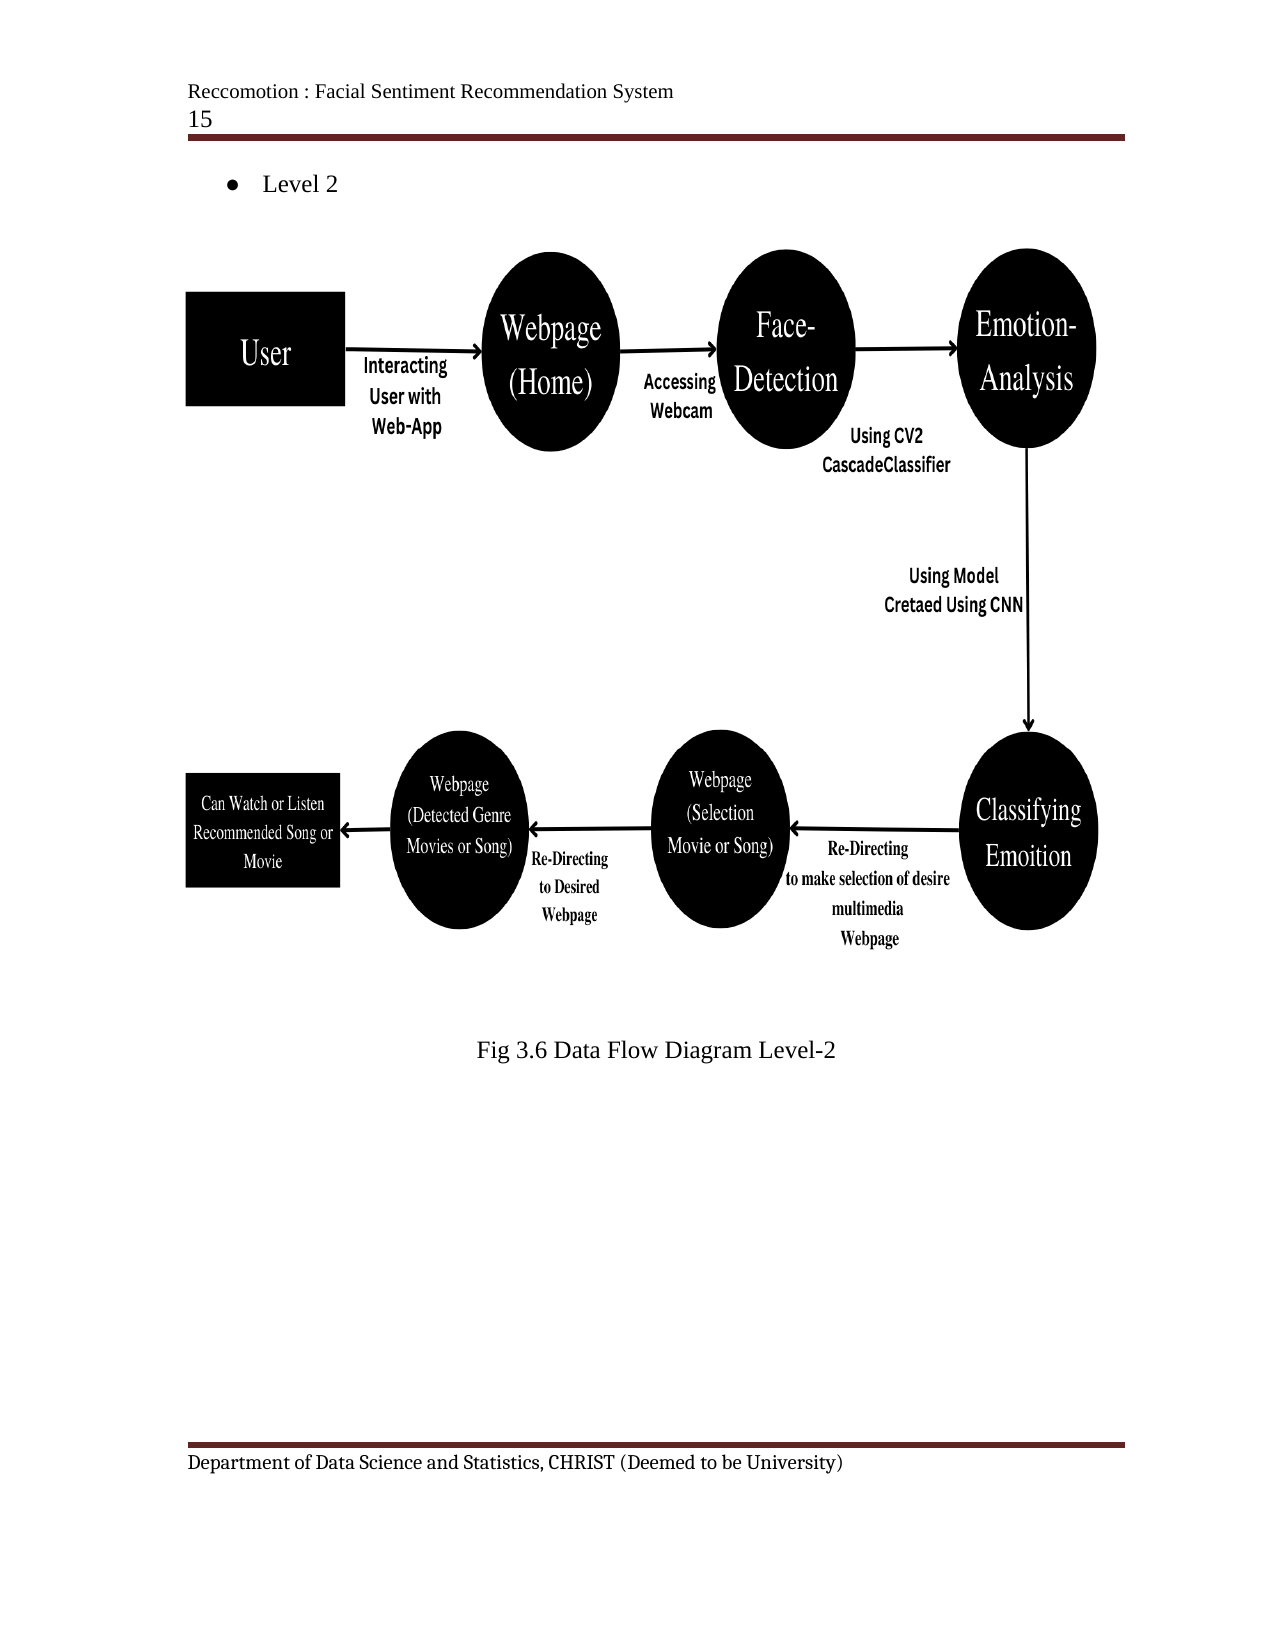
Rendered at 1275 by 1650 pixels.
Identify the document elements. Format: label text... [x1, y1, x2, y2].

text Fig 3.6 Data Flow Diagram Level-2 [187, 1035, 1125, 1064]
picture [175, 239, 1125, 1004]
list Level 2 [225, 169, 1125, 198]
